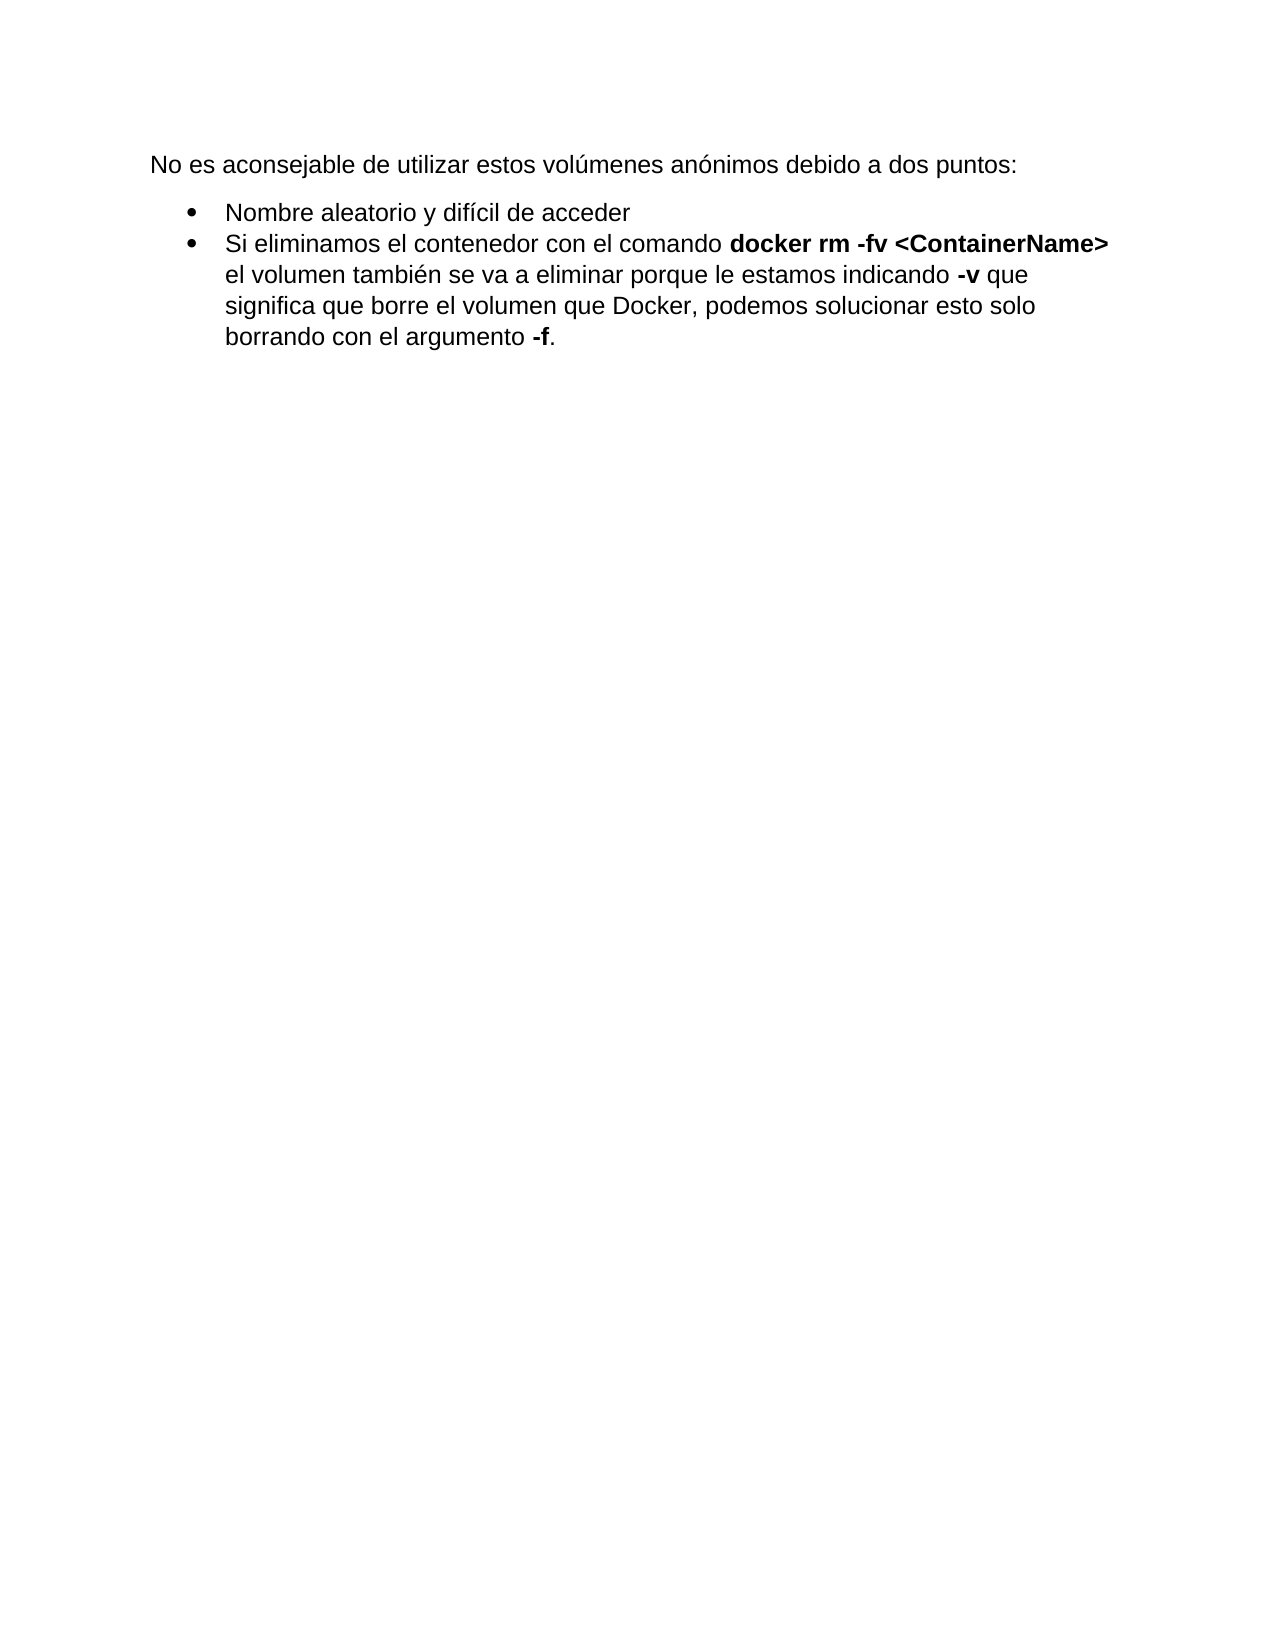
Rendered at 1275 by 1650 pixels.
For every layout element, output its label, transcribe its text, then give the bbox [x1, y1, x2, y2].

text No es aconsejable de utilizar estos volúmenes anónimos debido a dos puntos: [150, 150, 1125, 179]
list Nombre aleatorio y difícil de acceder [187, 198, 1125, 227]
list Si eliminamos el contenedor con el comando docker rm -fv <ContainerName> el volumen también se va a eliminar porque le estamos indicando -v que significa que borre el volumen que Docker, podemos solucionar esto solo borrando con el argumento -f. [187, 229, 1125, 351]
